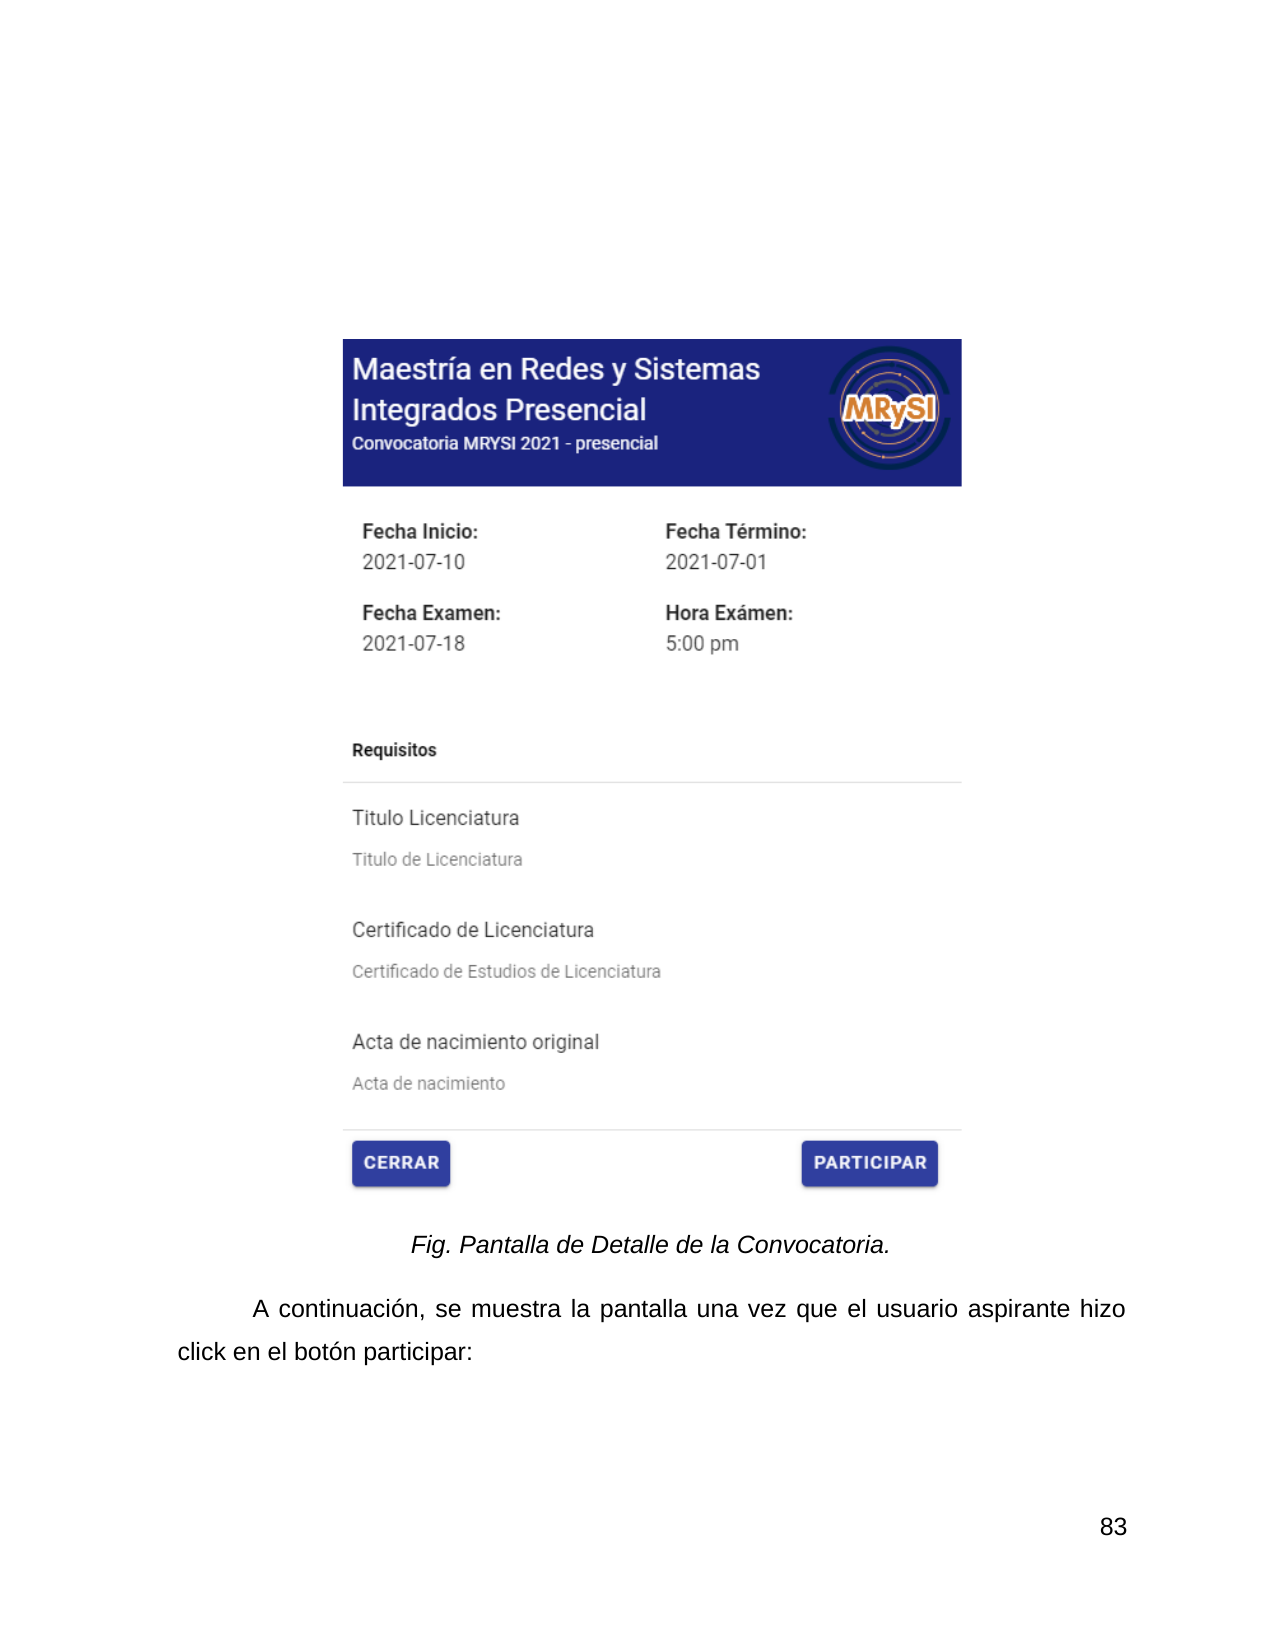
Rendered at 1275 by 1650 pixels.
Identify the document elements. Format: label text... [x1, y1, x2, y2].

text Fig. Pantalla de Detalle de la Convocatoria. [177, 1230, 1127, 1259]
text A continuación, se muestra la pantalla una vez que el usuario aspirante hizo click en el botón participar: [177, 1294, 1127, 1366]
picture [342, 339, 962, 1195]
